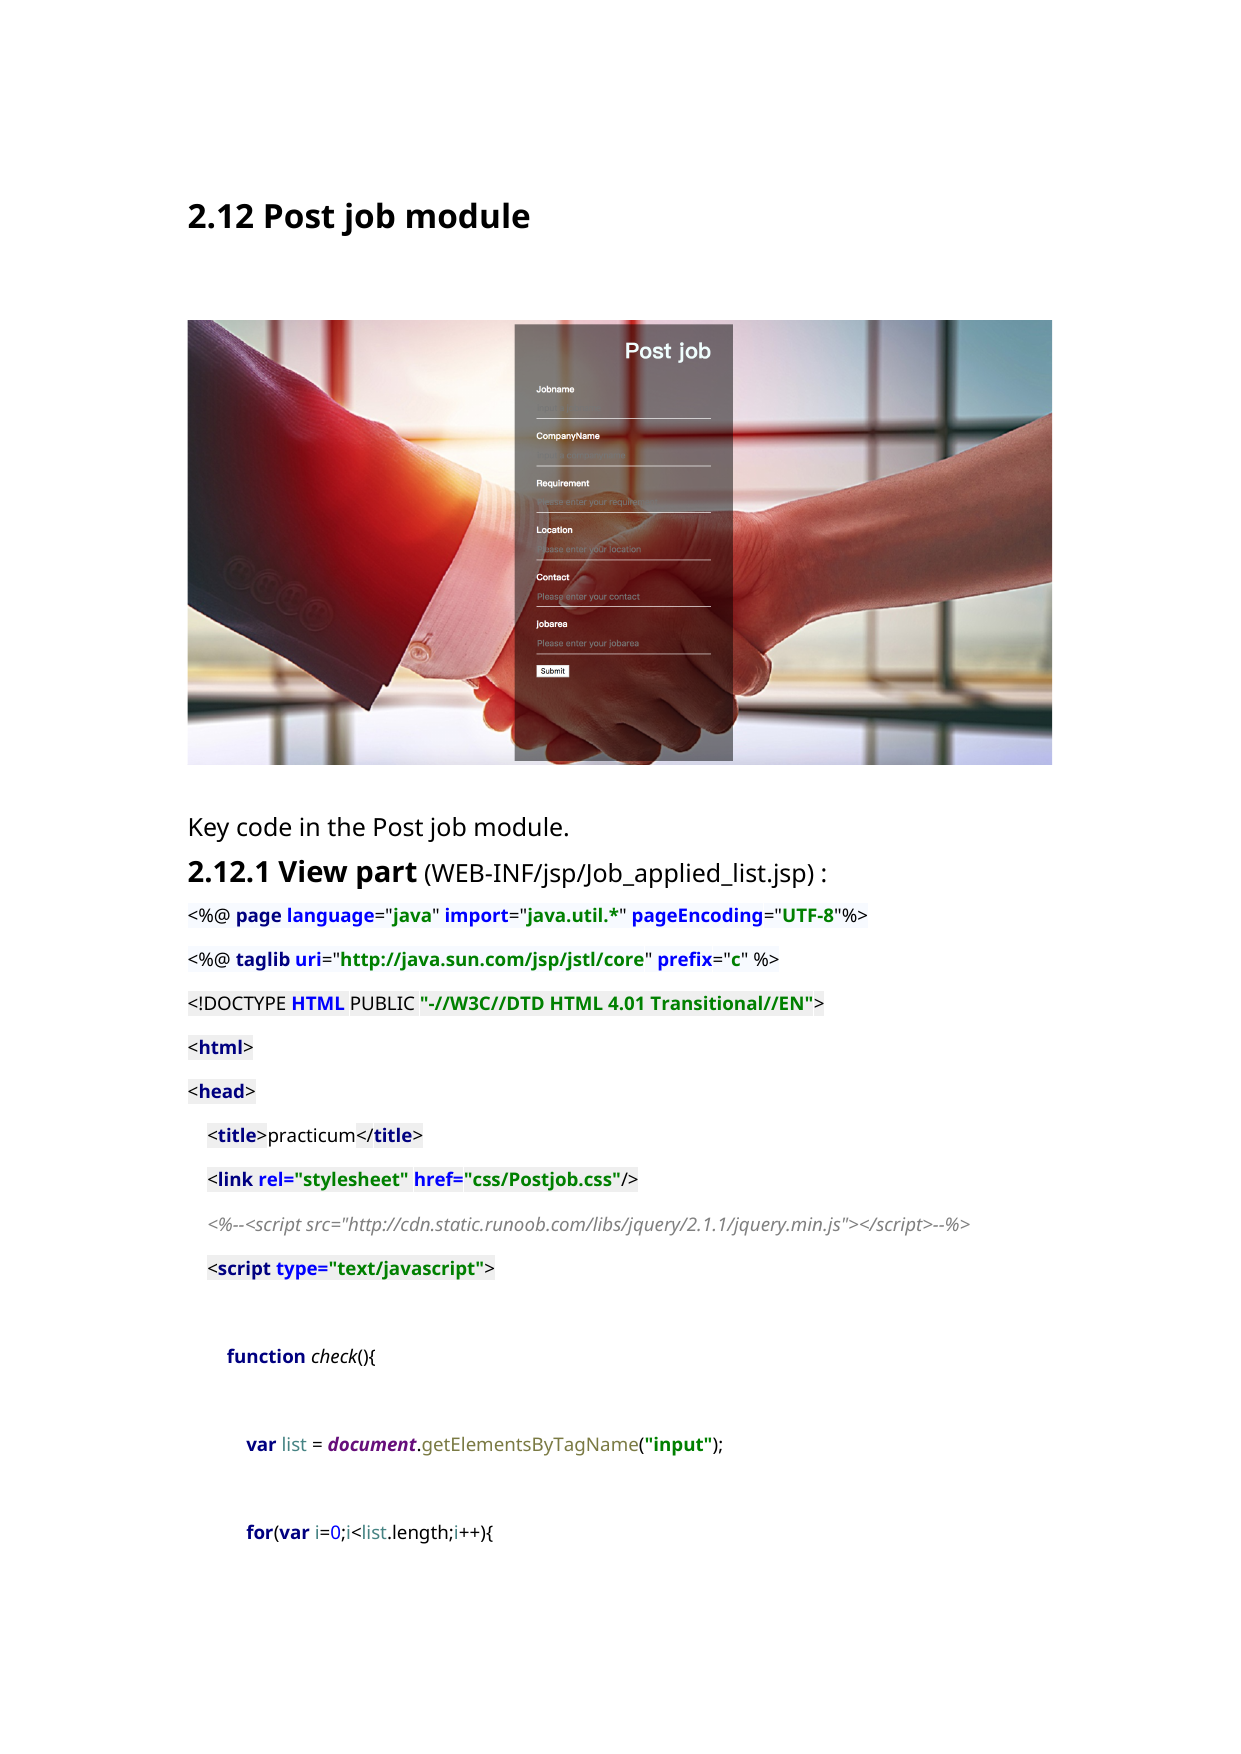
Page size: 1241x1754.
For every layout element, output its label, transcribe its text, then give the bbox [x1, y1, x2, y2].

text 2.12.1 View part (WEB-INF/jsp/Job_applied_list.jsp) : [187, 849, 1053, 893]
picture [187, 320, 1053, 765]
subtitle 2.12 Post job module [187, 172, 1053, 260]
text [187, 893, 1053, 1554]
text Key code in the Post job module. [187, 805, 1053, 849]
